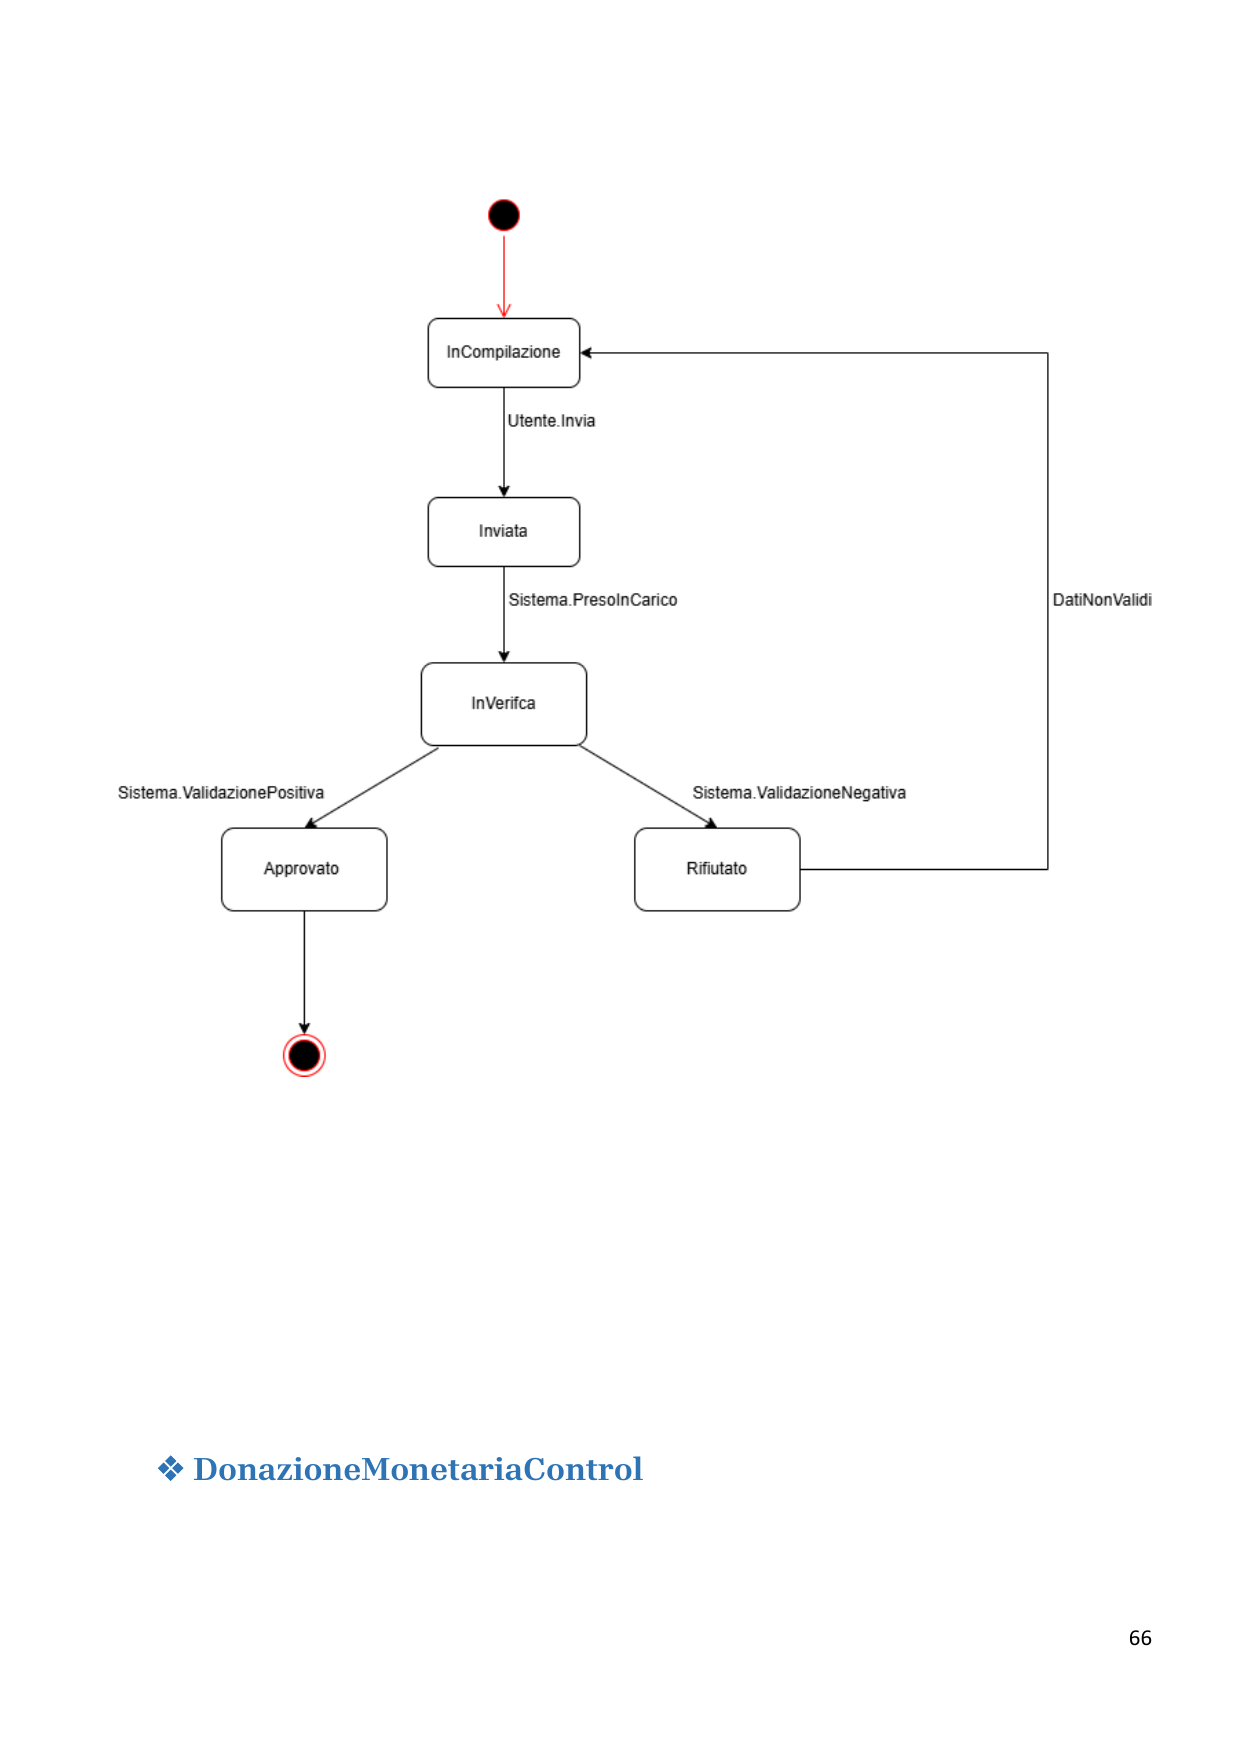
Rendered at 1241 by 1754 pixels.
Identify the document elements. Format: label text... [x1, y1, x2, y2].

picture [118, 194, 1152, 1077]
list DonazioneMonetariaControl [156, 1449, 1152, 1489]
